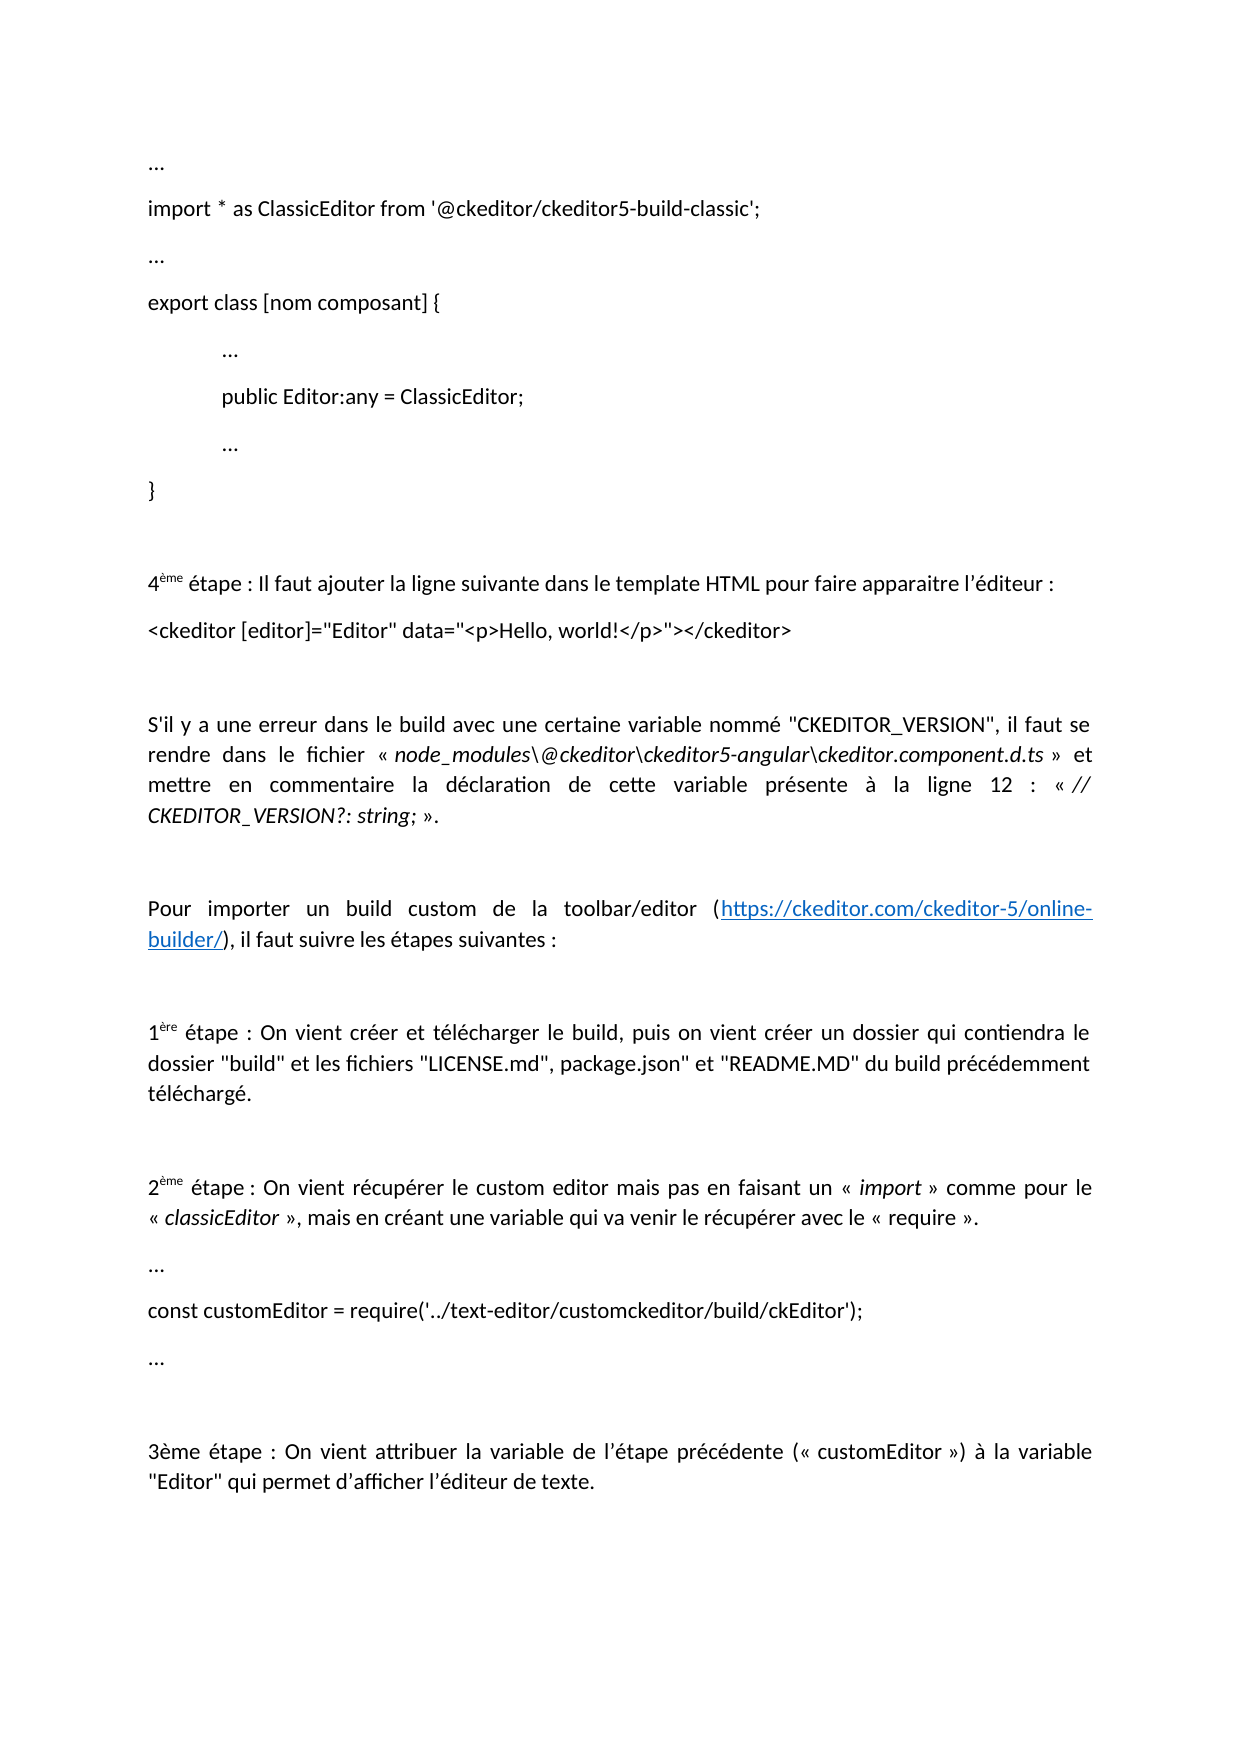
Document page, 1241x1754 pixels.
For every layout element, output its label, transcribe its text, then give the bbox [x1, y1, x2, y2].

text <ckeditor [editor]="Editor" data="<p>Hello, world!</p>"></ckeditor> [148, 616, 1093, 644]
text ... [148, 1343, 1093, 1371]
text 2ème étape : On vient récupérer le custom editor mais pas en faisant un « import » comme pour le « classicEditor », mais en créant une variable qui va venir le récupérer avec le « require ». [148, 1173, 1093, 1231]
text S'il y a une erreur dans le build avec une certaine variable nommé "CKEDITOR_VERSION", il faut se rendre dans le fichier « node_modules\@ckeditor\ckeditor5-angular\ckeditor.component.d.ts » et mettre en commentaire la déclaration de cette variable présente à la ligne 12 : « // CKEDITOR_VERSION?: string; ». [148, 710, 1093, 829]
text export class [nom composant] { [148, 288, 1093, 316]
text import * as ClassicEditor from '@ckeditor/ckeditor5-build-classic'; [148, 194, 1093, 222]
text const customEditor = require('../text-editor/customckeditor/build/ckEditor'); [148, 1297, 1093, 1324]
text ... [148, 335, 1093, 363]
text 3ème étape : On vient attribuer la variable de l’étape précédente (« customEditor ») à la variable "Editor" qui permet d’afficher l’éditeur de texte. [148, 1437, 1093, 1495]
text ... [148, 429, 1093, 457]
text 4ème étape : Il faut ajouter la ligne suivante dans le template HTML pour faire apparaitre l’éditeur : [148, 569, 1093, 597]
text ... [148, 241, 1093, 269]
text } [148, 476, 1093, 504]
text ... [148, 1250, 1093, 1278]
text ... [148, 148, 1093, 176]
text Pour importer un build custom de la toolbar/editor (https://ckeditor.com/ckeditor-5/online-builder/), il faut suivre les étapes suivantes : [148, 894, 1093, 953]
text 1ère étape : On vient créer et télécharger le build, puis on vient créer un dossier qui contiendra le dossier "build" et les fichiers "LICENSE.md", package.json" et "README.MD" du build précédemment téléchargé. [148, 1018, 1093, 1107]
text public Editor:any = ClassicEditor; [148, 382, 1093, 410]
